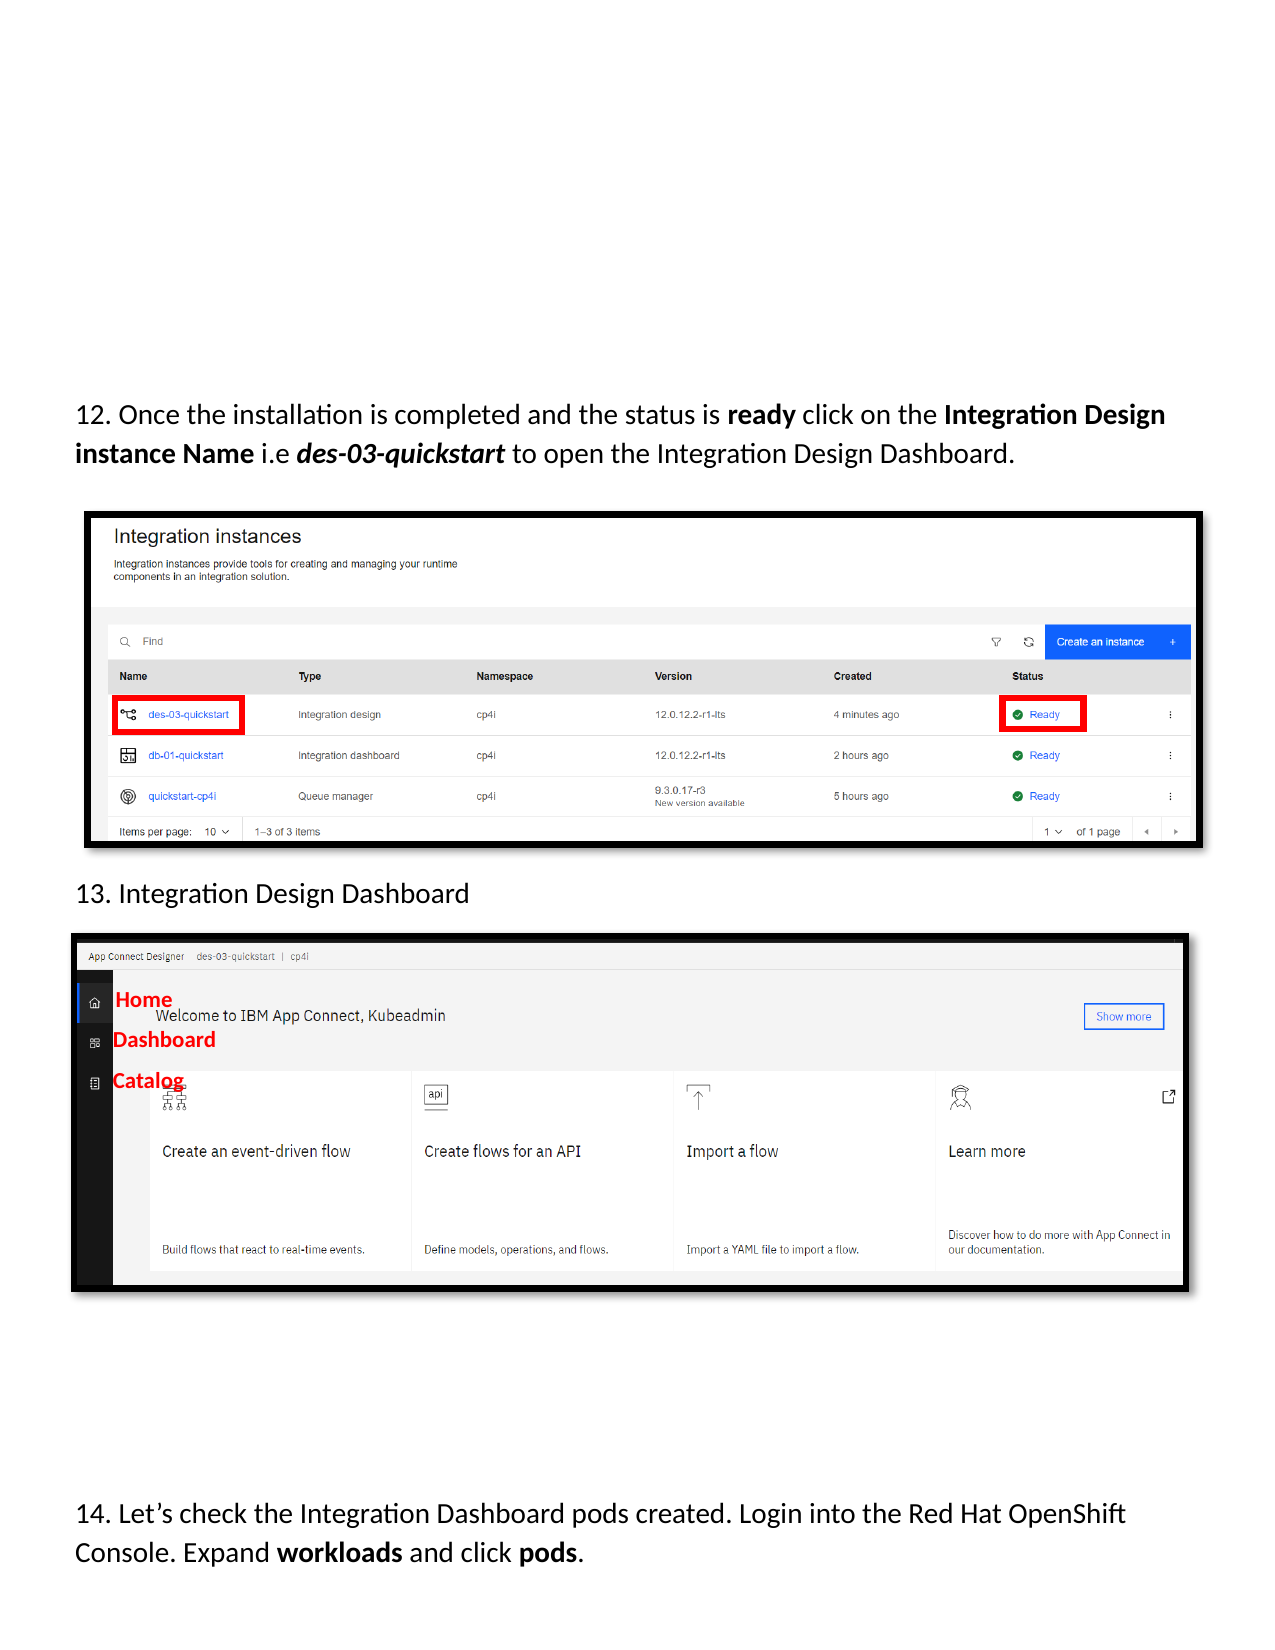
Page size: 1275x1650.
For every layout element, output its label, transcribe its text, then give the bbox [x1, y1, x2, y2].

picture [77, 939, 1183, 1285]
text 13. Integration Design Dashboard [75, 876, 1219, 911]
text 14. Let’s check the Integration Dashboard pods created. Login into the Red Hat OpenShift Console. Expand workloads and click pods. [75, 1496, 1219, 1570]
text 12. Once the installation is completed and the status is ready click on the Integration Design instance Name i.e des-03-quickstart to open the Integration Design Dashboard. [75, 396, 1219, 470]
picture [91, 518, 1196, 841]
